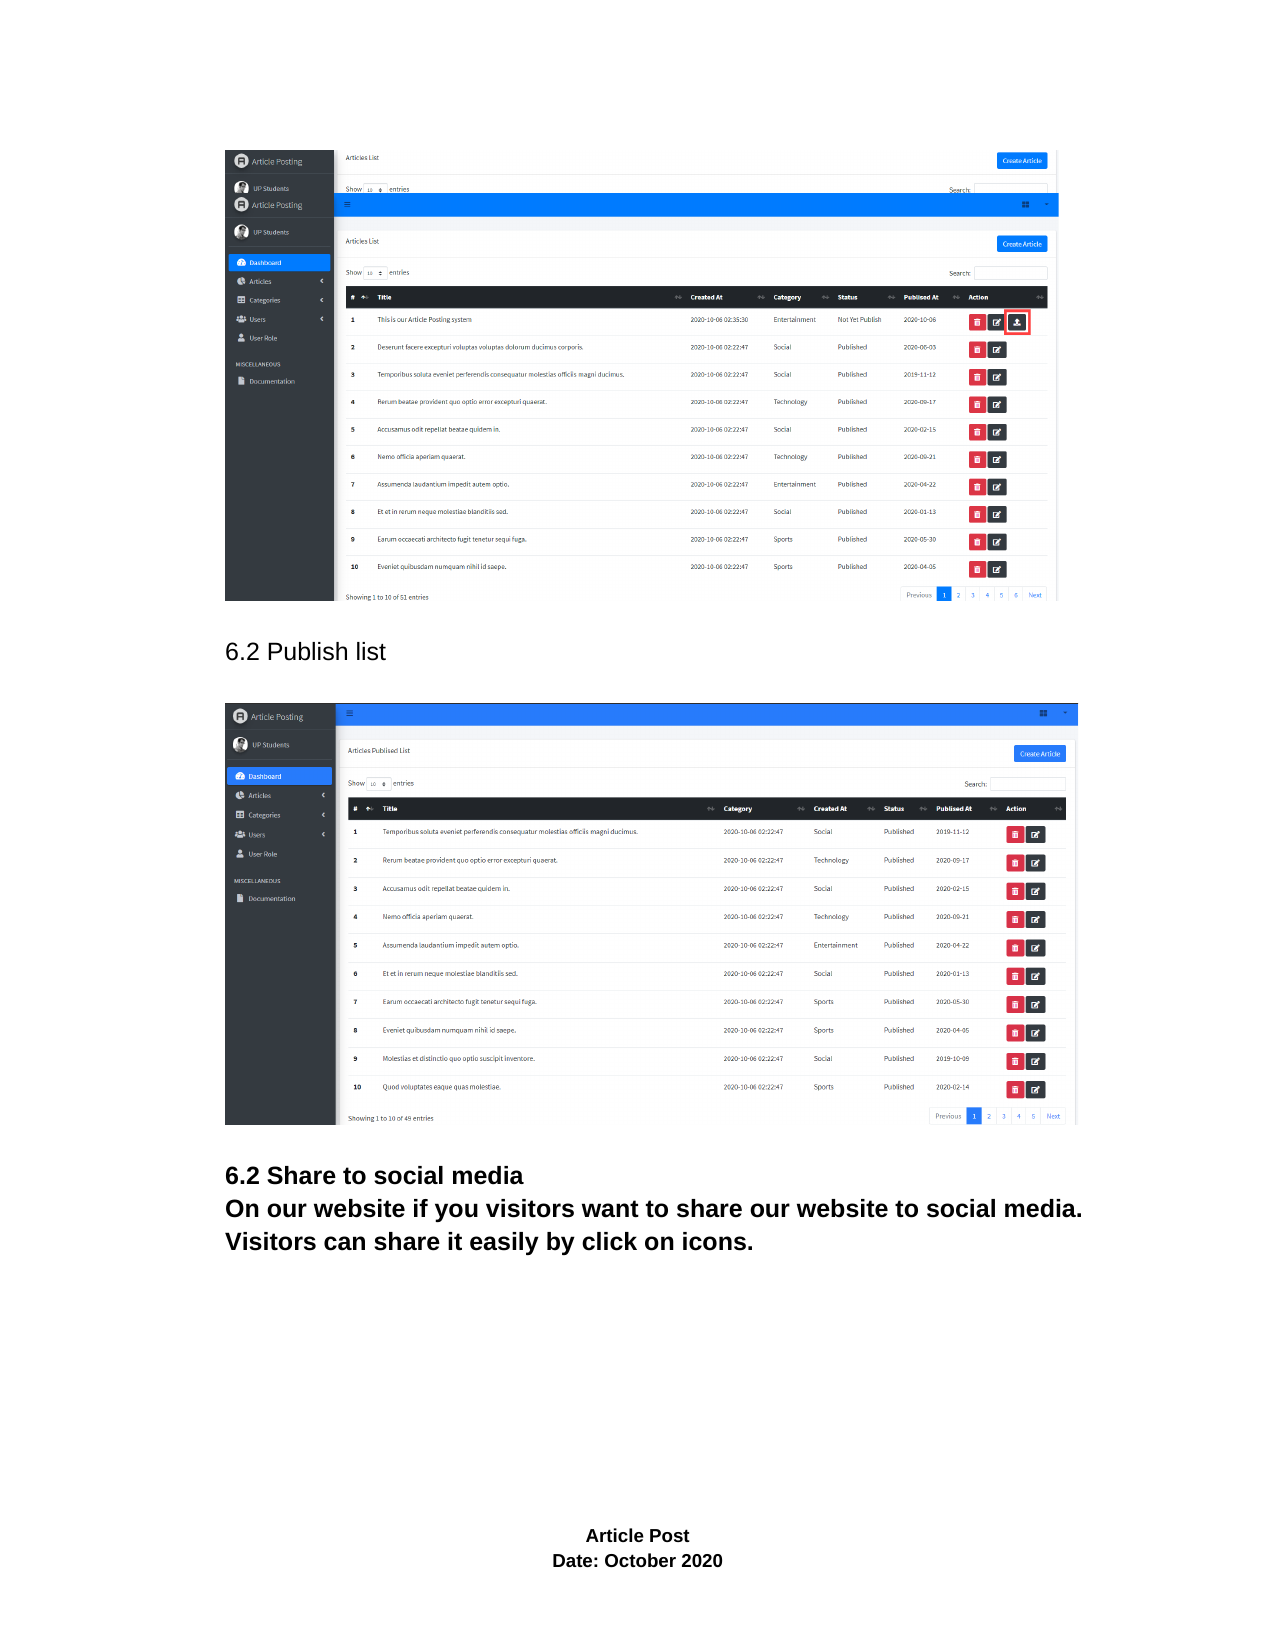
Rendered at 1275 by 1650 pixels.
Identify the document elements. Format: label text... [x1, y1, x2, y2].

text 6.2 Publish list [225, 637, 1125, 666]
picture [225, 150, 1059, 601]
picture [225, 703, 1079, 1125]
text 6.2 Share to social media [225, 1161, 1125, 1190]
text On our website if you visitors want to share our website to social media. Visitors can share it easily by click on icons. [225, 1194, 1125, 1256]
